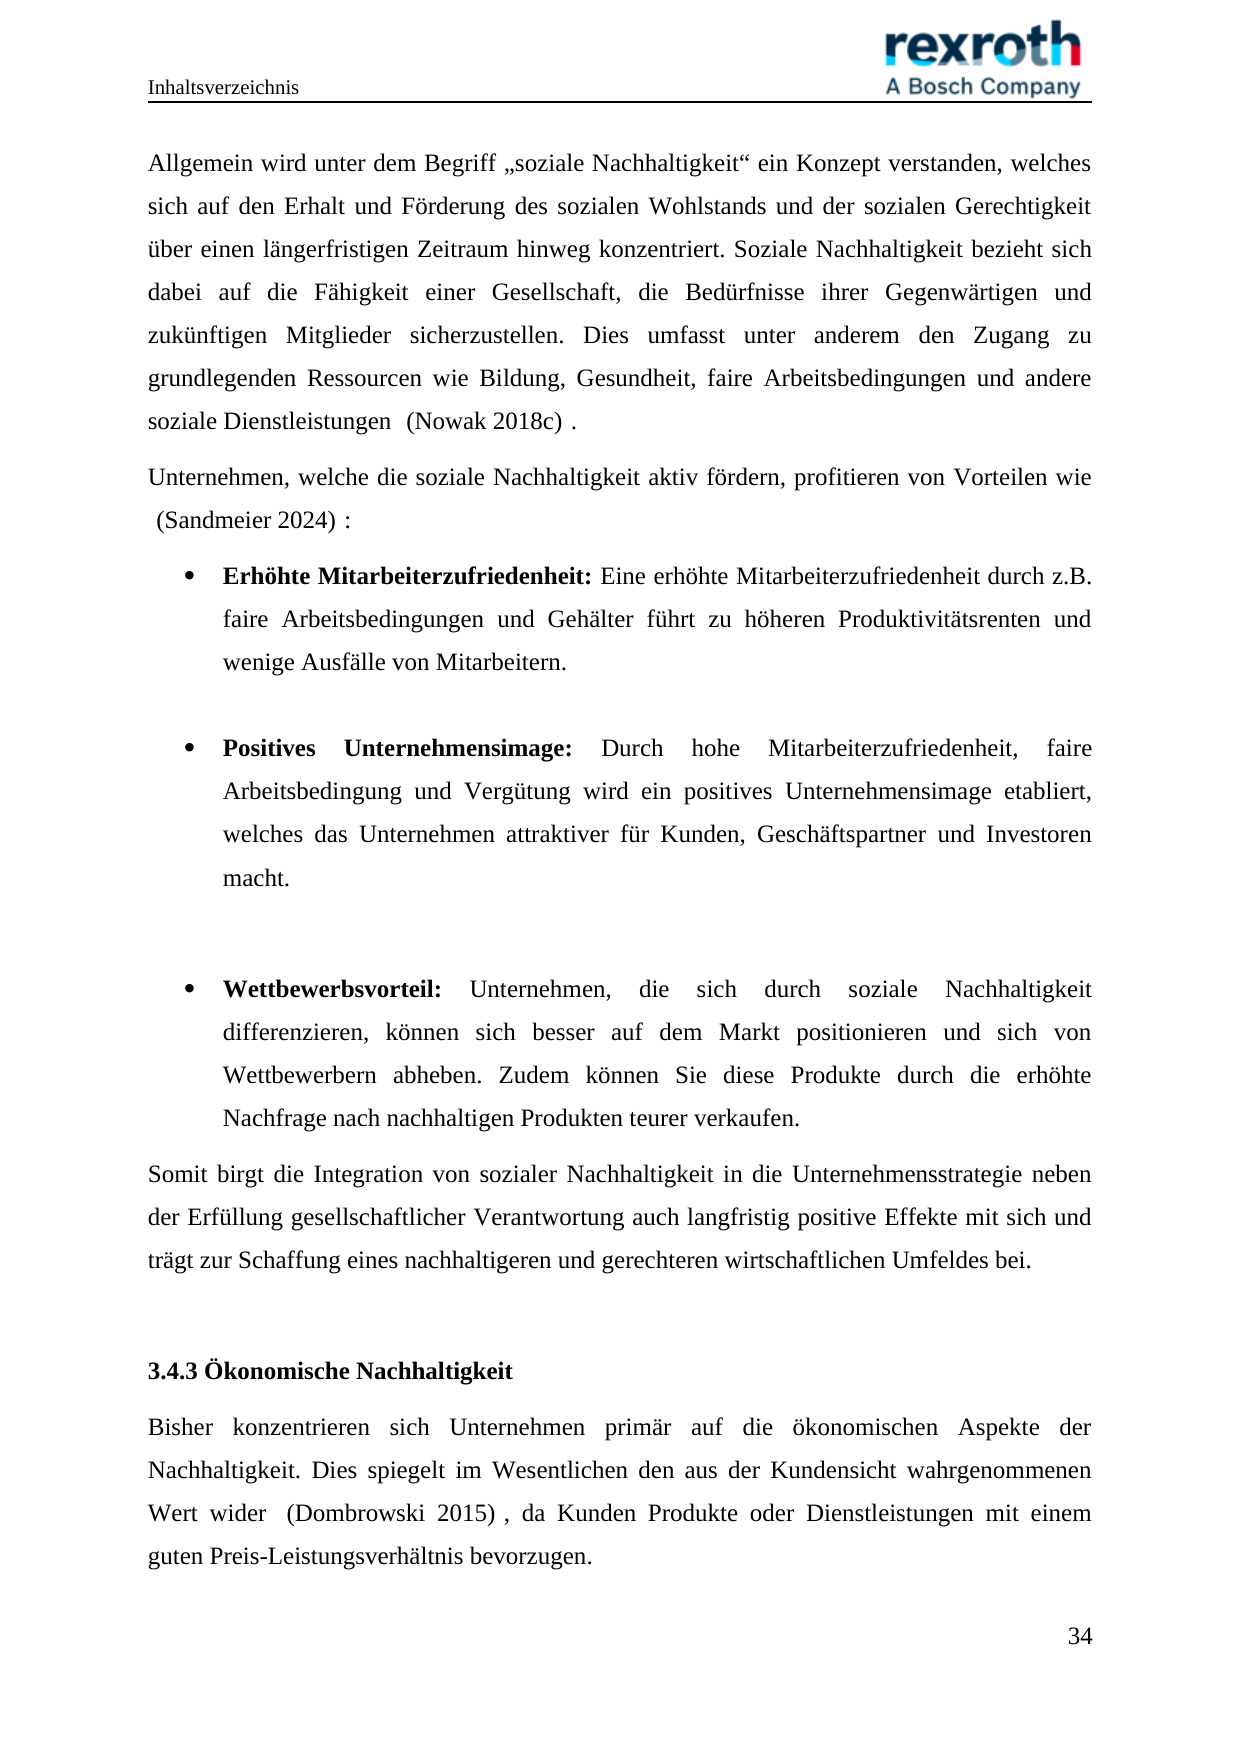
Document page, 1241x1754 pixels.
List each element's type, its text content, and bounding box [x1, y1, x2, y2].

subtitle 3.4.3 Ökonomische Nachhaltigkeit [148, 1356, 1092, 1385]
list Positives Unternehmensimage: Durch hohe Mitarbeiterzufriedenheit, faire Arbeitsbedingung und Vergütung wird ein positives Unternehmensimage etabliert, welches das Unternehmen attraktiver für Kunden, Geschäftspartner und Investoren macht. [185, 733, 1092, 891]
list Erhöhte Mitarbeiterzufriedenheit: Eine erhöhte Mitarbeiterzufriedenheit durch z.B. faire Arbeitsbedingungen und Gehälter führt zu höheren Produktivitätsrenten und wenige Ausfälle von Mitarbeitern. [185, 561, 1092, 676]
text Bisher konzentrieren sich Unternehmen primär auf die ökonomischen Aspekte der Nachhaltigkeit. Dies spiegelt im Wesentlichen den aus der Kundensicht wahrgenommenen Wert wider , da Kunden Produkte oder Dienstleistungen mit einem guten Preis-Leistungsverhältnis bevorzugen. [148, 1412, 1092, 1570]
list Wettbewerbsvorteil: Unternehmen, die sich durch soziale Nachhaltigkeit differenzieren, können sich besser auf dem Markt positionieren und sich von Wettbewerbern abheben. Zudem können Sie diese Produkte durch die erhöhte Nachfrage nach nachhaltigen Produkten teurer verkaufen. [185, 974, 1092, 1132]
text Unternehmen, welche die soziale Nachhaltigkeit aktiv fördern, profitieren von Vorteilen wie : [148, 462, 1092, 534]
text Somit birgt die Integration von sozialer Nachhaltigkeit in die Unternehmensstrategie neben der Erfüllung gesellschaftlicher Verantwortung auch langfristig positive Effekte mit sich und trägt zur Schaffung eines nachhaltigeren und gerechteren wirtschaftlichen Umfeldes bei. [148, 1159, 1092, 1274]
text Allgemein wird unter dem Begriff „soziale Nachhaltigkeit“ ein Konzept verstanden, welches sich auf den Erhalt und Förderung des sozialen Wohlstands und der sozialen Gerechtigkeit über einen längerfristigen Zeitraum hinweg konzentriert. Soziale Nachhaltigkeit bezieht sich dabei auf die Fähigkeit einer Gesellschaft, die Bedürfnisse ihrer Gegenwärtigen und zukünftigen Mitglieder sicherzustellen. Dies umfasst unter anderem den Zugang zu grundlegenden Ressourcen wie Bildung, Gesundheit, faire Arbeitsbedingungen und andere soziale Dienstleistungen . [148, 148, 1092, 435]
